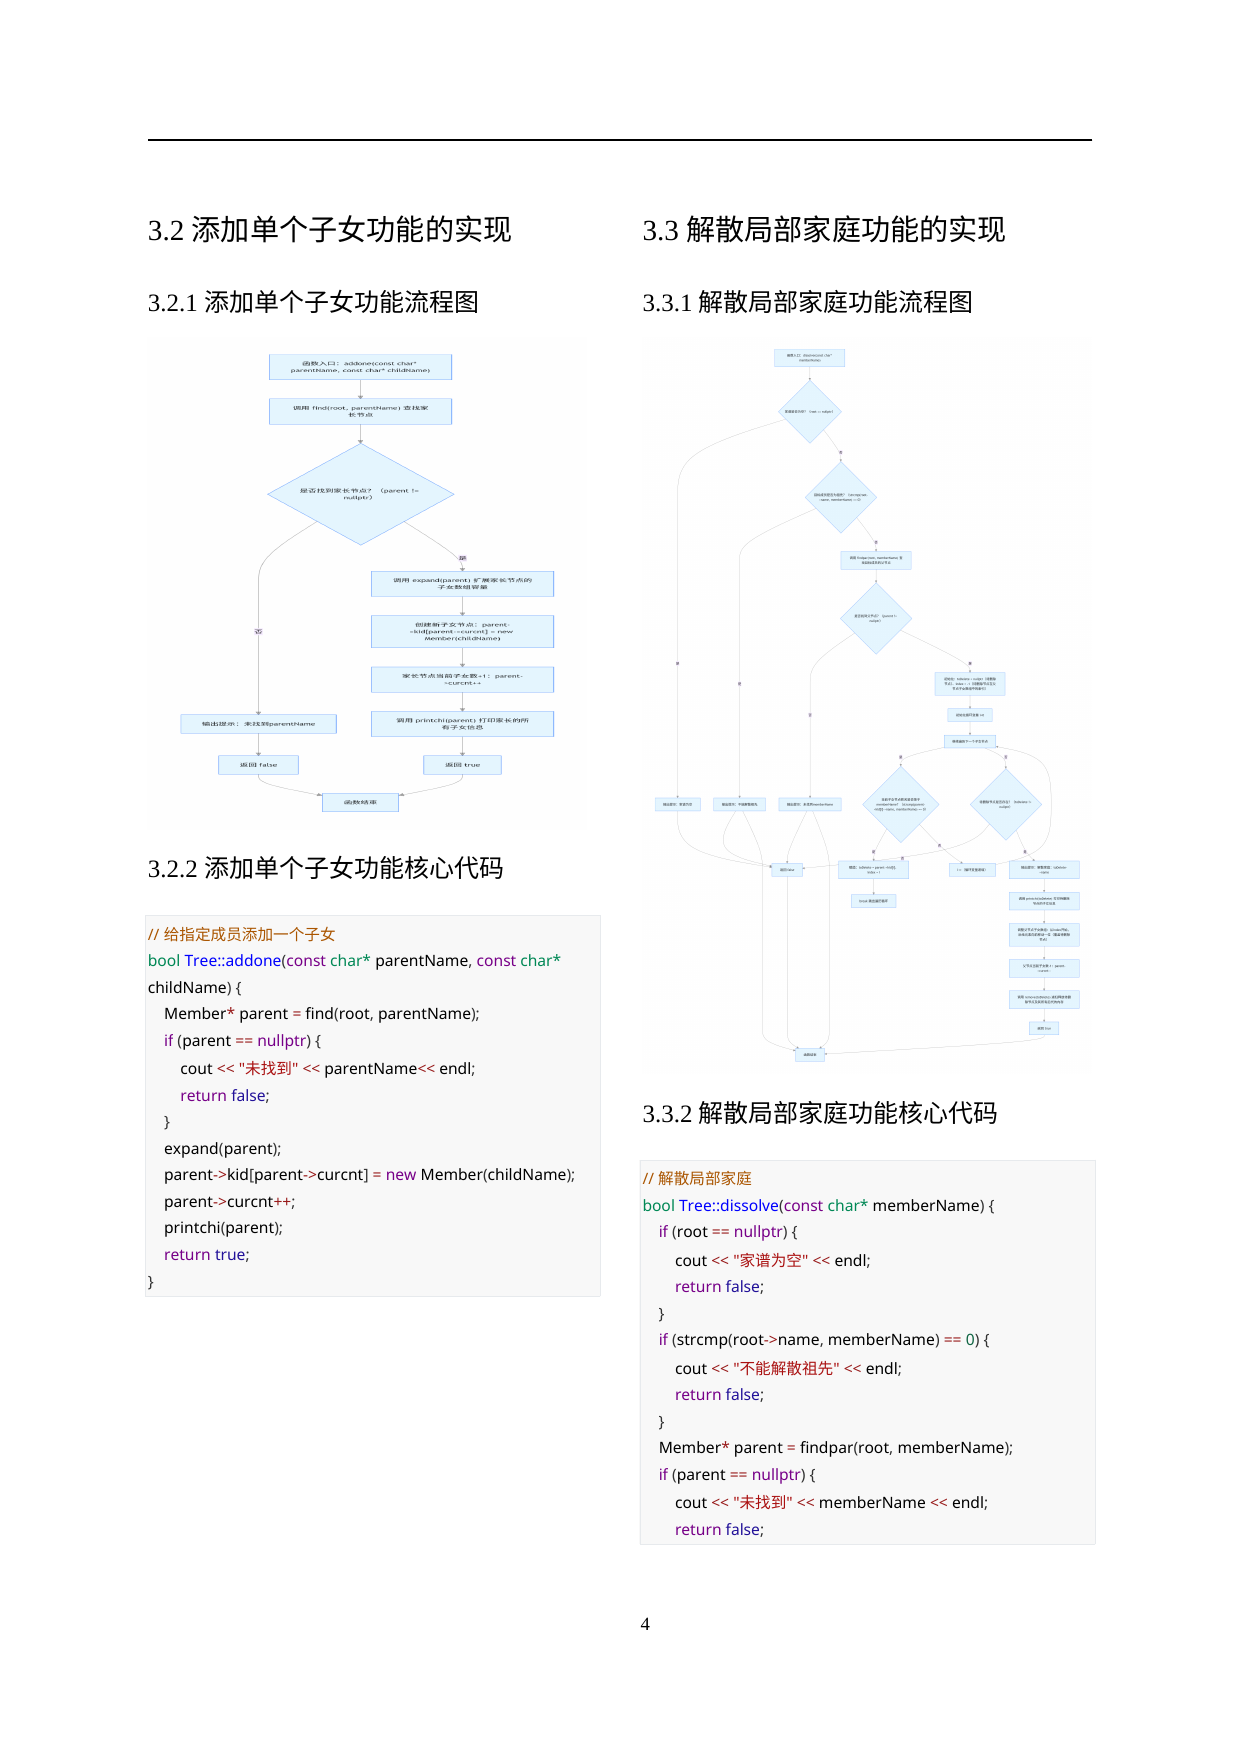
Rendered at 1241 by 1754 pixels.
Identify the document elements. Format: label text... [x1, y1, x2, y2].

subtitle 3.2 添加单个子女功能的实现 [148, 207, 598, 249]
subtitle 3.3.2 解散局部家庭功能核心代码 [642, 1094, 1092, 1130]
subtitle 3.3 解散局部家庭功能的实现 [642, 207, 1092, 249]
subtitle 3.2.1 添加单个子女功能流程图 [148, 283, 598, 319]
picture [642, 337, 1092, 1074]
subtitle 3.2.2 添加单个子女功能核心代码 [148, 849, 598, 885]
text // 给指定成员添加一个子女 bool Tree::addone(const char* parentName, const char* childName) { Member* parent = find(root, parentName); if (parent == nullptr) { cout << "未找到" << parentName<< endl; return false; } expand(parent); parent->kid[parent->curcnt] = new Member(childName); parent->curcnt++; printchi(parent); return true; } [146, 916, 600, 1296]
picture [147, 337, 587, 830]
subtitle 3.3.1 解散局部家庭功能流程图 [642, 283, 1092, 319]
